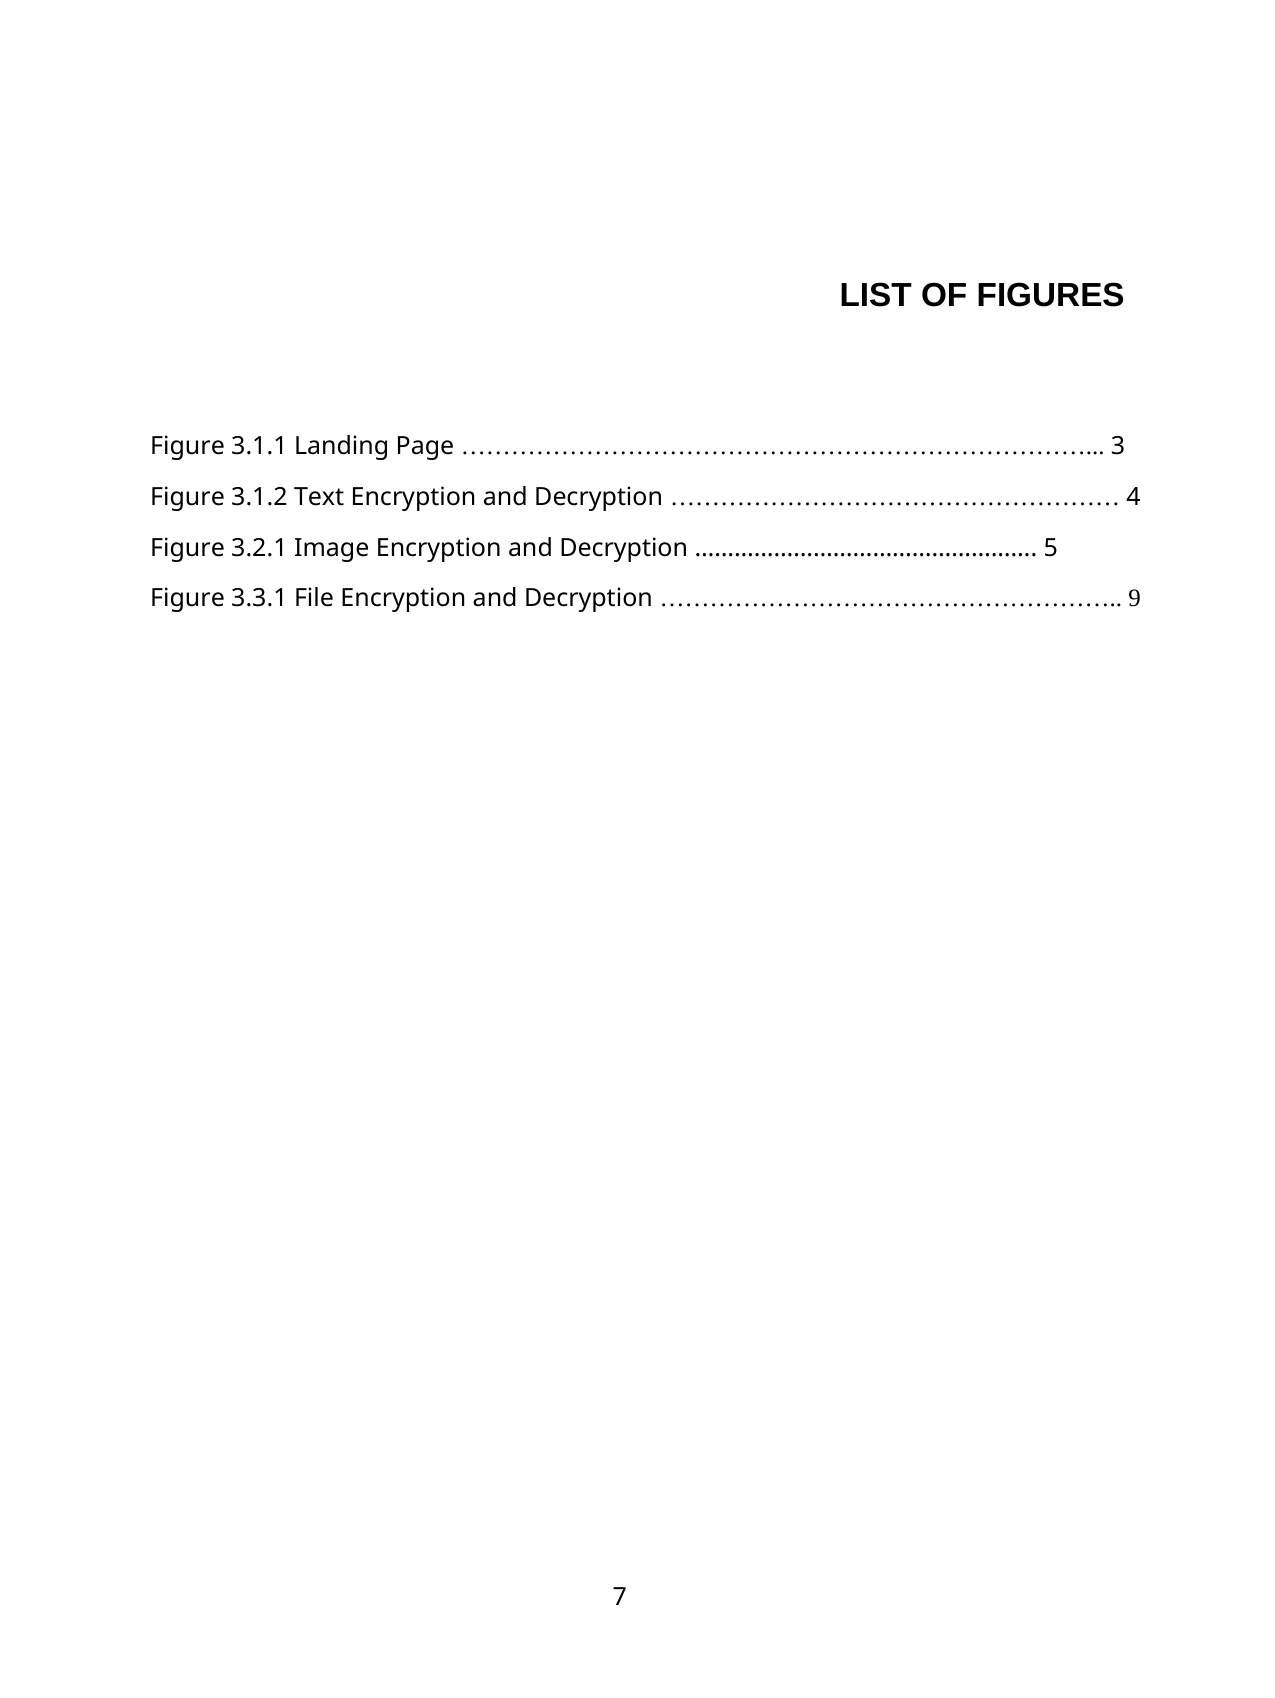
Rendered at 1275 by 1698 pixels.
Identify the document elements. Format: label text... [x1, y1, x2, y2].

text Figure 3.1.1 Landing Page …………………………………………………………………... 3 [150, 428, 1179, 462]
subtitle LIST OF FIGURES [114, 275, 1124, 314]
text Figure 3.2.1 Image Encryption and Decryption ……………………………………………. 5 [150, 529, 1179, 563]
text Figure 3.1.2 Text Encryption and Decryption ……………………………………………… 4 [150, 479, 1179, 513]
text Figure 3.3.1 File Encryption and Decryption ……………………………………………….. 9 [150, 580, 1179, 614]
